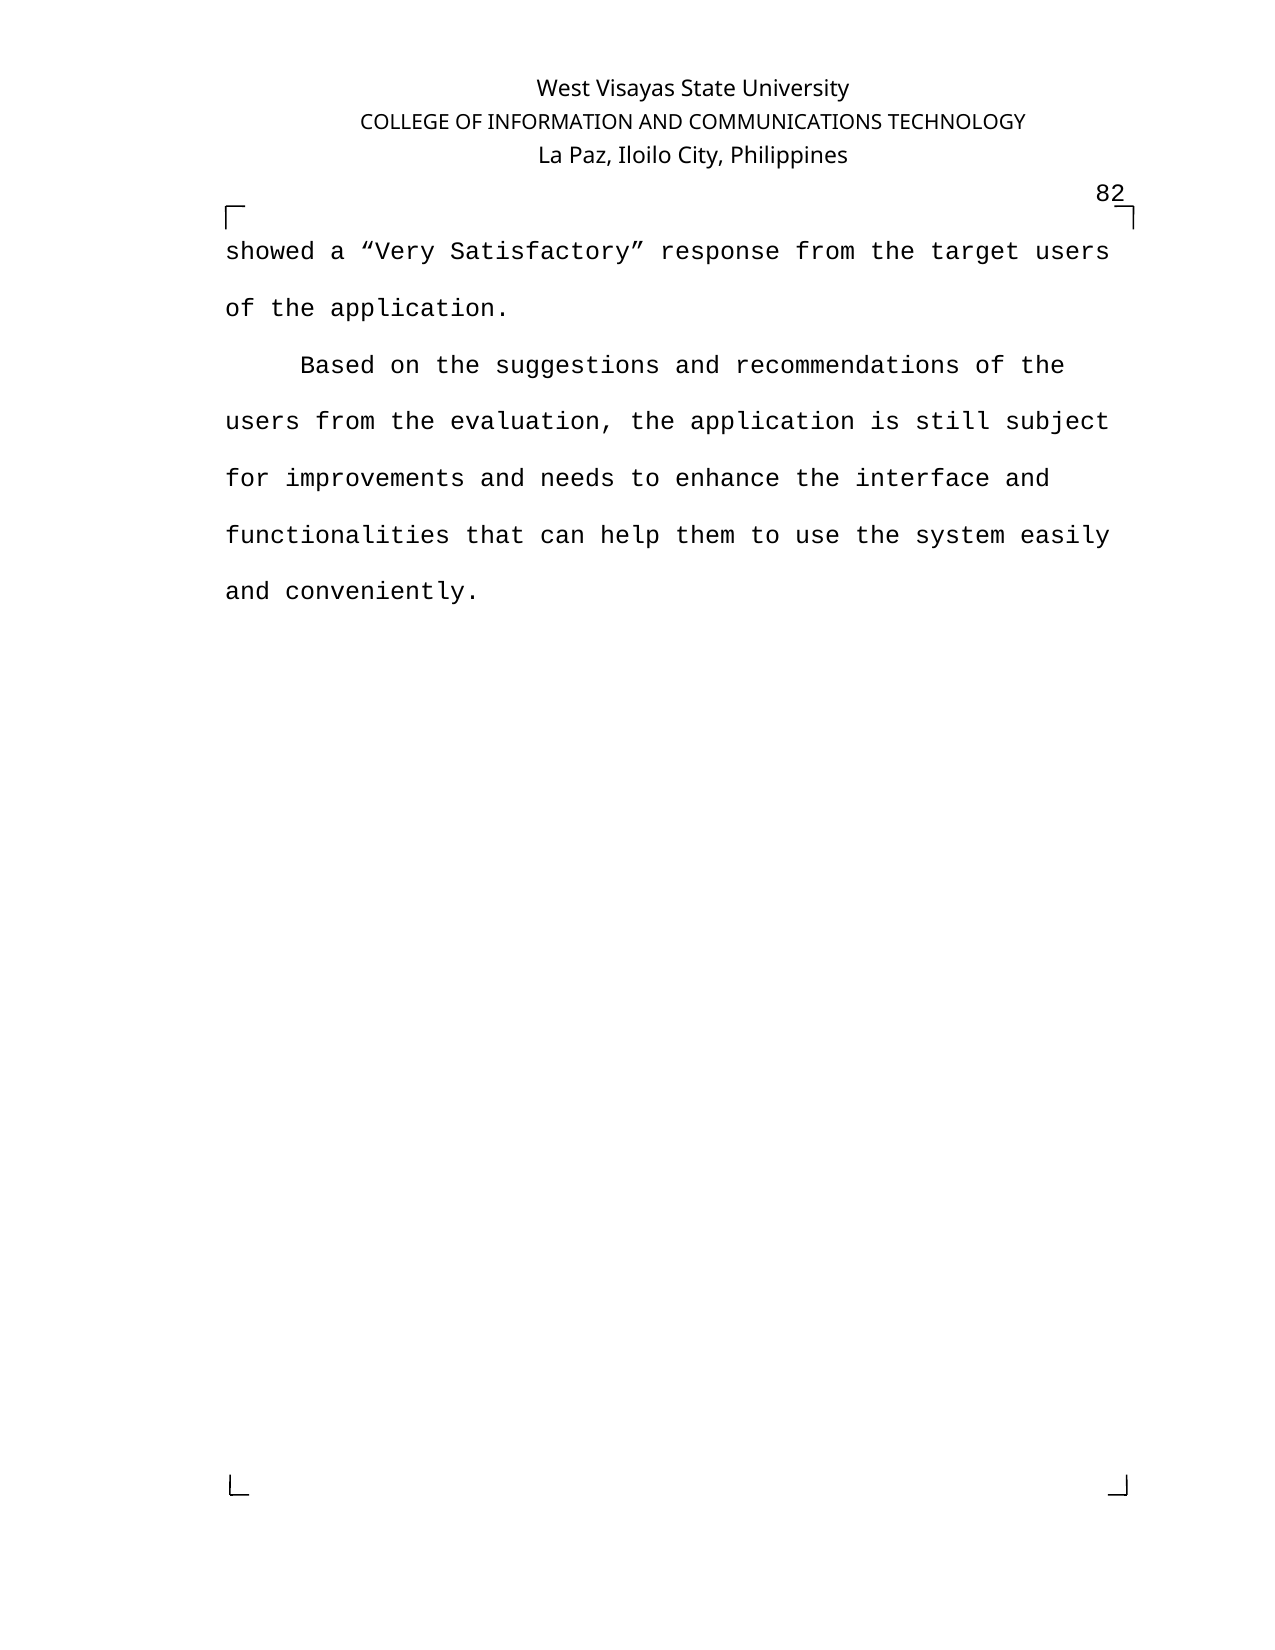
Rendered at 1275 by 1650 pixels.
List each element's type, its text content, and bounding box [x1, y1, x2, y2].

text Based on the suggestions and recommendations of the users from the evaluation, the application is still subject for improvements and needs to enhance the interface and functionalities that can help them to use the system easily and conveniently. [225, 352, 1125, 607]
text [225, 239, 1125, 324]
